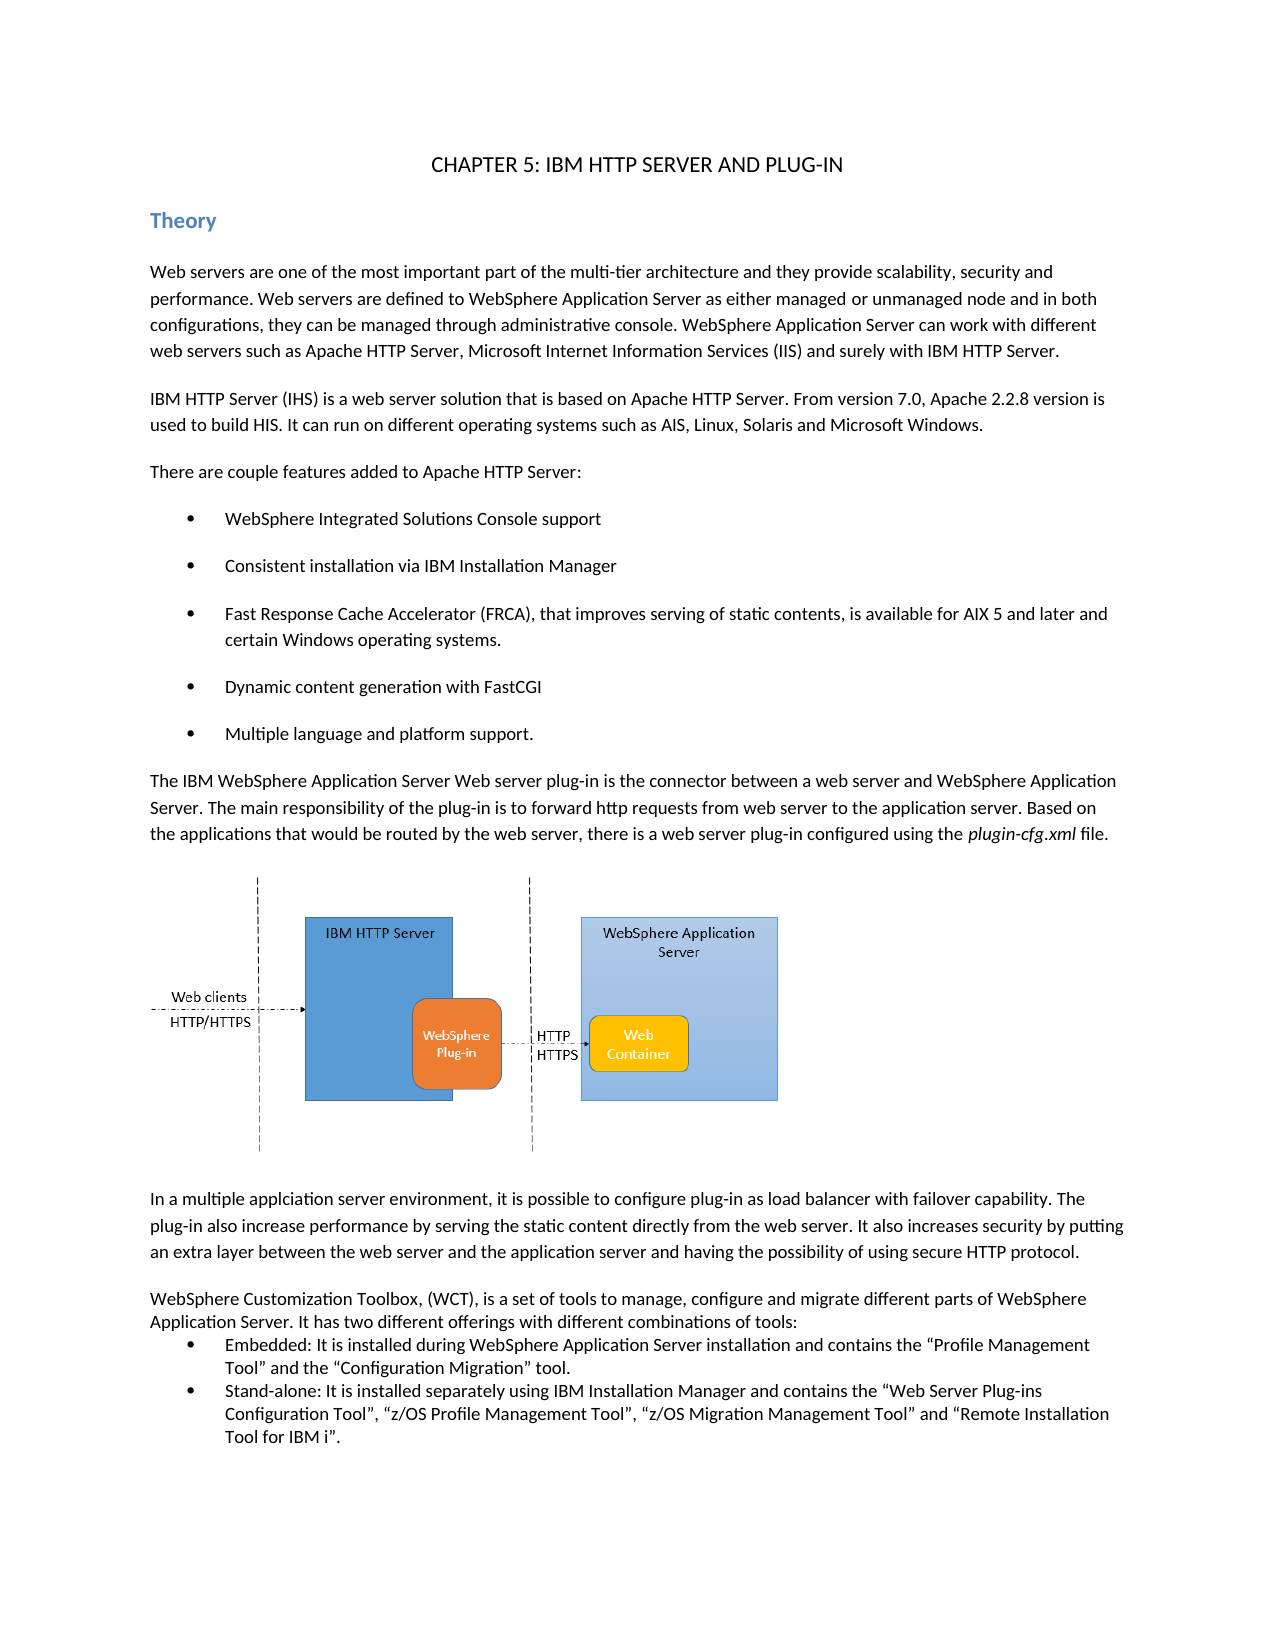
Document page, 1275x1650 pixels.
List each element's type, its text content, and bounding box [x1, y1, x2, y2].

text Web servers are one of the most important part of the multi-tier architecture and they provide scalability, security and performance. Web servers are defined to WebSphere Application Server as either managed or unmanaged node and in both configurations, they can be managed through administrative console. WebSphere Application Server can work with different web servers such as Apache HTTP Server, Microsoft Internet Information Services (IIS) and surely with IBM HTTP Server. [150, 234, 1125, 362]
list Embedded: It is installed during WebSphere Application Server installation and contains the “Profile Management Tool” and the “Configuration Migration” tool. [187, 1333, 1125, 1379]
list Dynamic content generation with FastCGI [187, 675, 1125, 698]
subtitle Theory [150, 206, 1125, 234]
text WebSphere Customization Toolbox, (WCT), is a set of tools to manage, configure and migrate different parts of WebSphere Application Server. It has two different offerings with different combinations of tools: [150, 1287, 1125, 1333]
text IBM HTTP Server (IHS) is a web server solution that is based on Apache HTTP Server. From version 7.0, Apache 2.2.8 version is used to build HIS. It can run on different operating systems such as AIS, Linux, Solaris and Microsoft Windows. [150, 387, 1125, 436]
text The IBM WebSphere Application Server Web server plug-in is the connector between a web server and WebSphere Application Server. The main responsibility of the plug-in is to forward http requests from web server to the application server. Based on the applications that would be routed by the web server, there is a web server plug-in configured using the plugin-cfg.xml file. [150, 770, 1125, 845]
list Stand-alone: It is installed separately using IBM Installation Manager and contains the “Web Server Plug-ins Configuration Tool”, “z/OS Profile Management Tool”, “z/OS Migration Management Tool” and “Remote Installation Tool for IBM i”. [187, 1379, 1125, 1448]
picture [150, 869, 797, 1163]
text There are couple features added to Apache HTTP Server: [150, 460, 1125, 483]
list Fast Response Cache Accelerator (FRCA), that improves serving of static contents, is available for AIX 5 and later and certain Windows operating systems. [187, 602, 1125, 651]
list Consistent installation via IBM Installation Manager [187, 554, 1125, 577]
subtitle CHAPTER 5: IBM HTTP SERVER AND PLUG-IN [150, 150, 1125, 178]
list WebSphere Integrated Solutions Console support [187, 507, 1125, 530]
text In a multiple applciation server environment, it is possible to configure plug-in as load balancer with failover capability. The plug-in also increase performance by serving the static content directly from the web server. It also increases security by putting an extra layer between the web server and the application server and having the possibility of using secure HTTP protocol. [150, 1187, 1125, 1263]
list Multiple language and platform support. [187, 722, 1125, 745]
